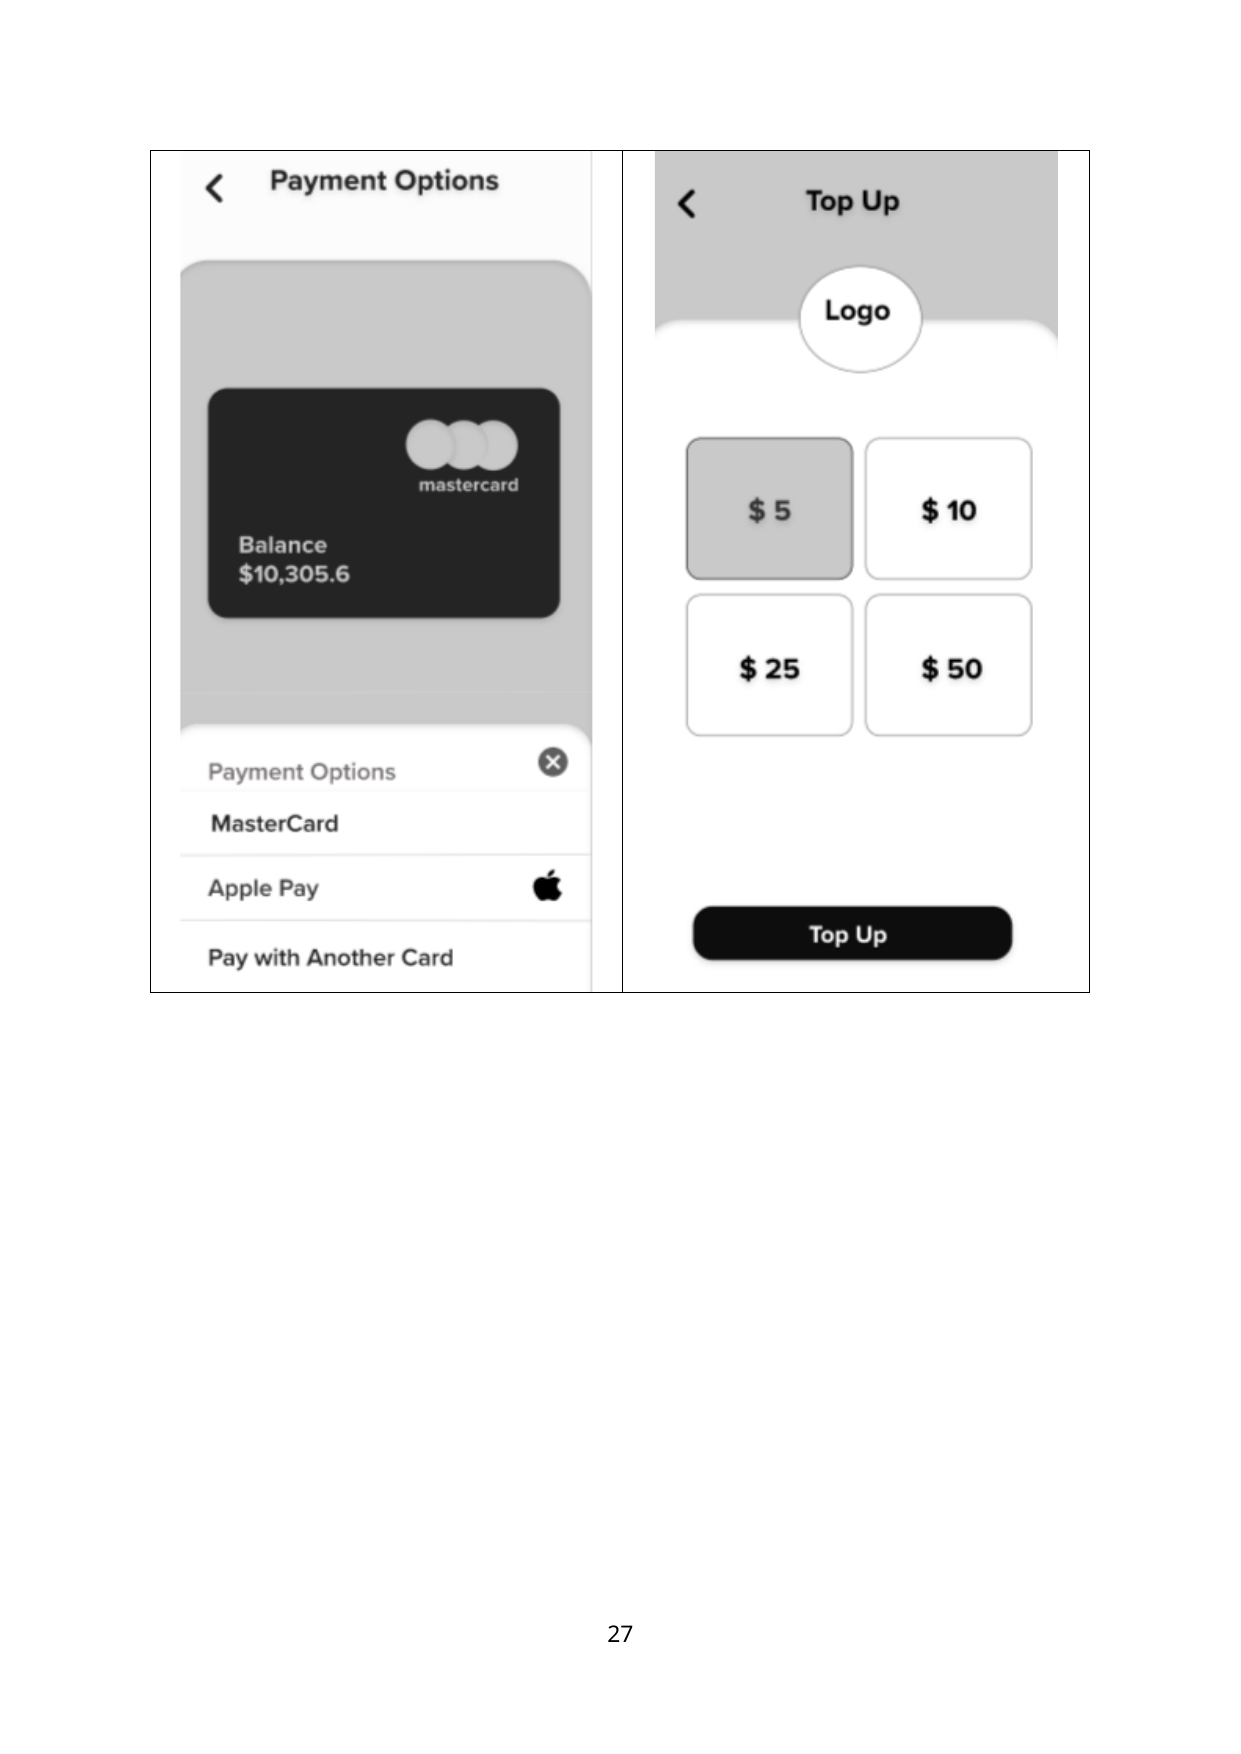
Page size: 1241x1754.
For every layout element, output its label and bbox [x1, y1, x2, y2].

picture [654, 151, 1058, 987]
picture [180, 151, 593, 992]
table_cell [593, 151, 622, 992]
table_cell [623, 151, 1089, 992]
table_cell [151, 151, 180, 992]
